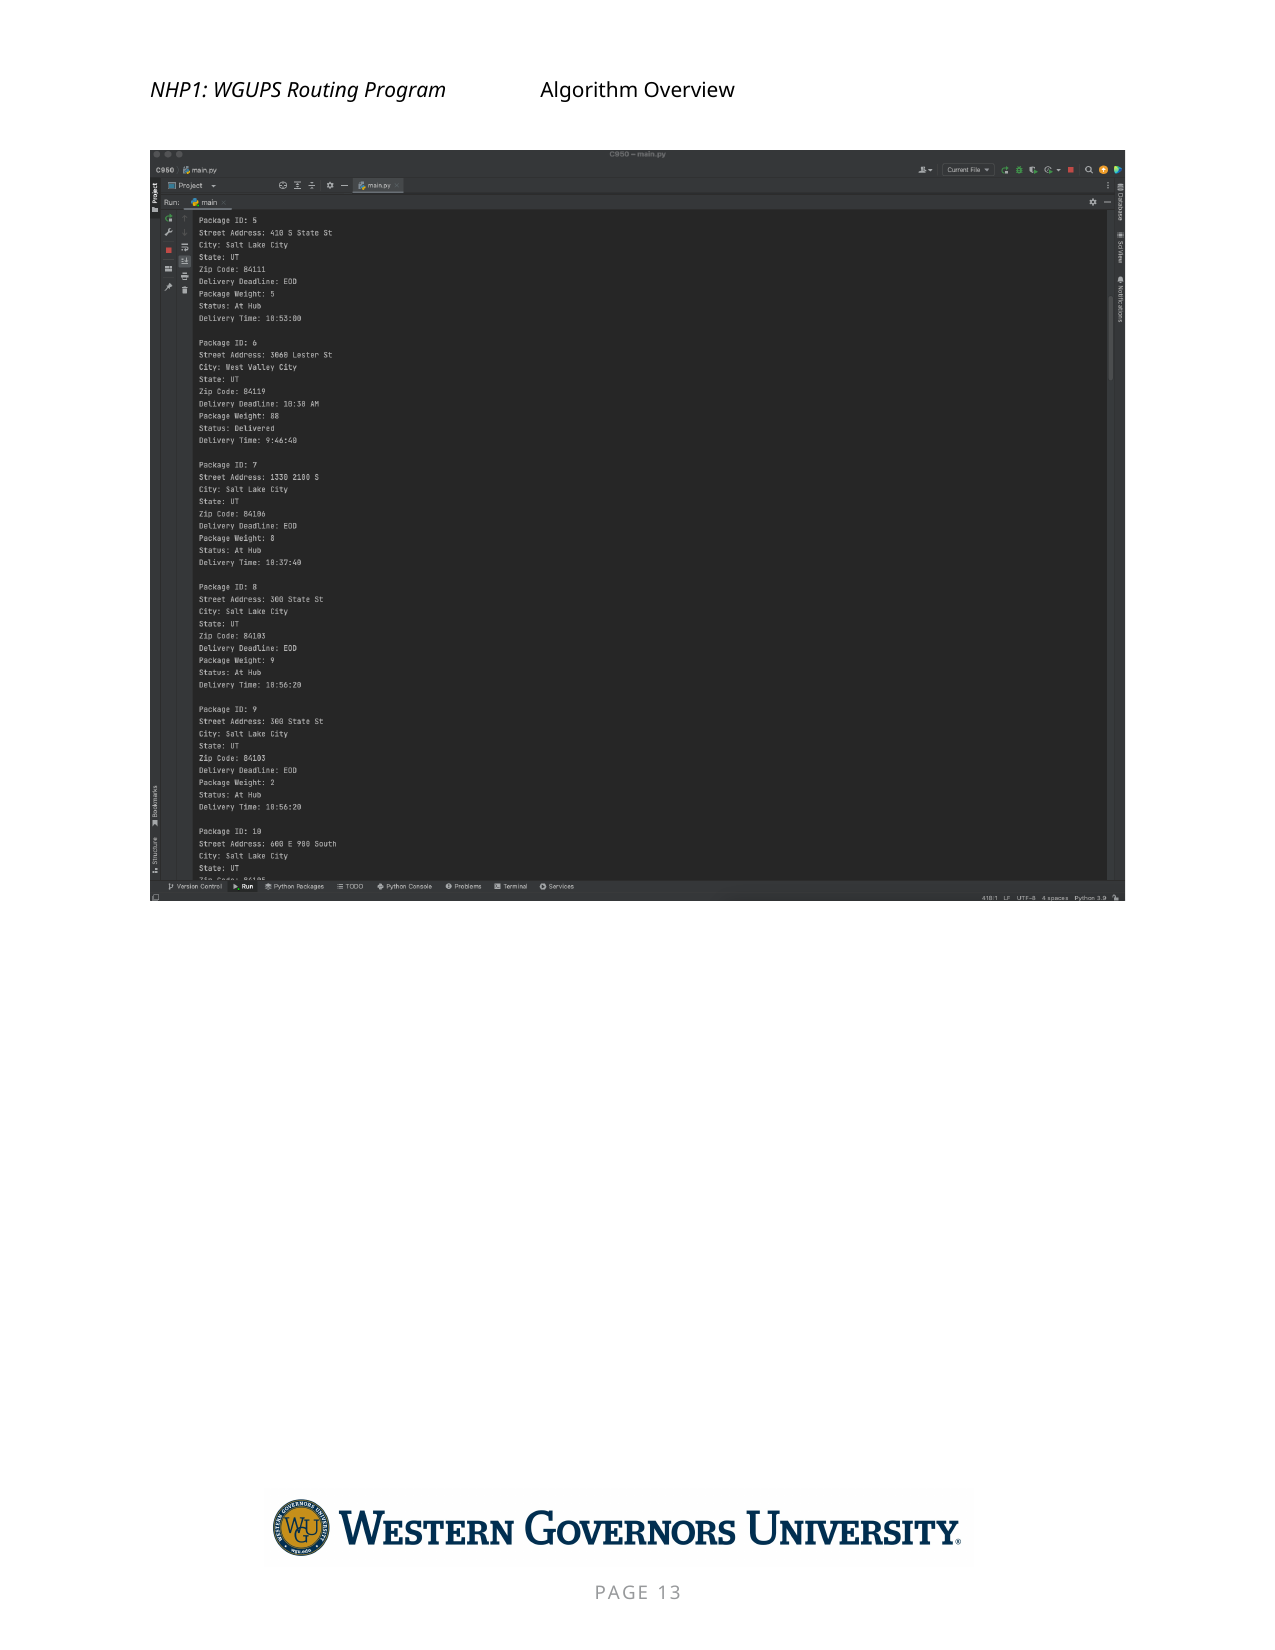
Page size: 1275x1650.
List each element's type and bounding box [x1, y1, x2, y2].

picture [150, 150, 1125, 901]
picture [263, 1488, 974, 1567]
